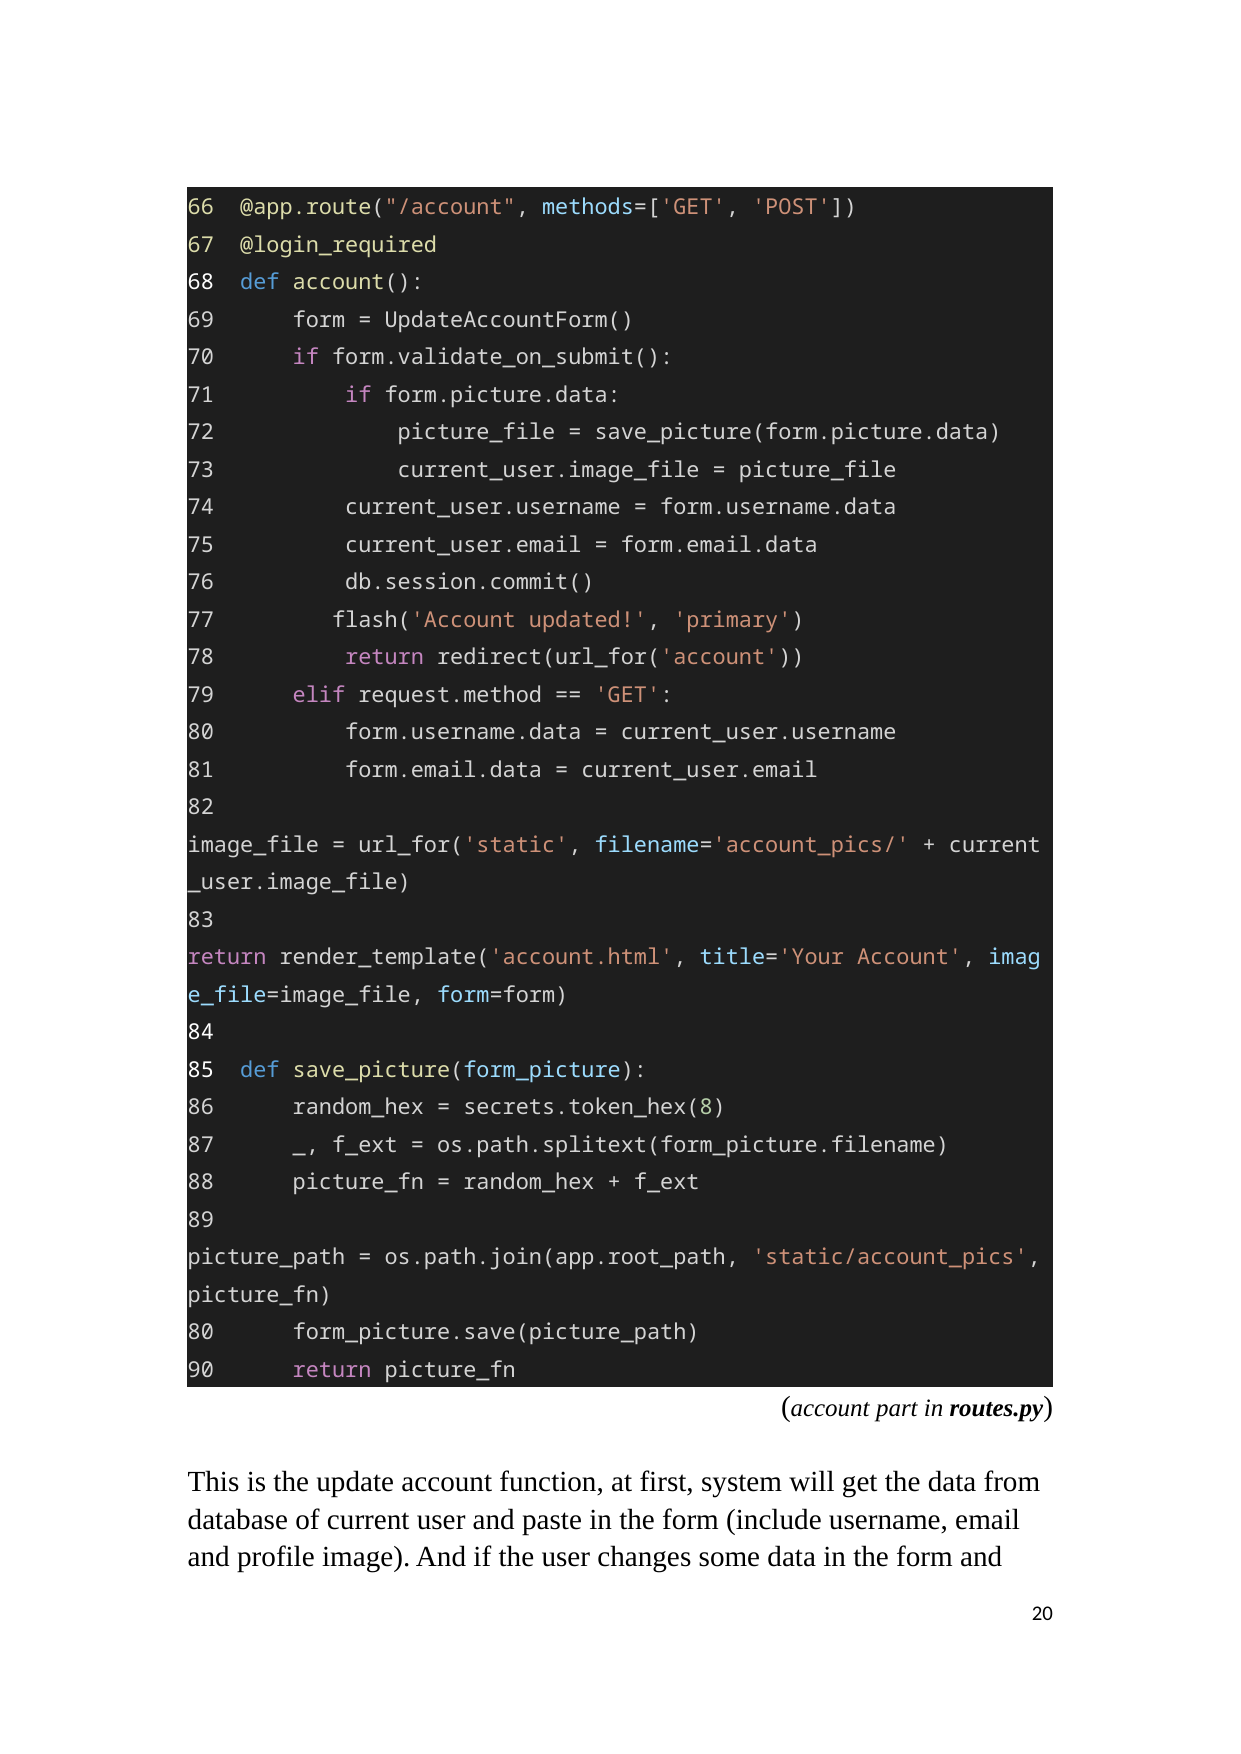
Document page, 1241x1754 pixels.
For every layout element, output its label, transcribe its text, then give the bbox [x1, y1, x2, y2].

text 81 form.email.data = current_user.email [187, 750, 1053, 787]
text 77 flash('Account updated!', 'primary') [187, 600, 1053, 637]
text 73 current_user.image_file = picture_file [187, 450, 1053, 487]
text 86 random_hex = secrets.token_hex(8) [187, 1087, 1053, 1125]
text 75 current_user.email = form.email.data [187, 525, 1053, 562]
text 68 def account(): [187, 262, 1053, 300]
text 74 current_user.username = form.username.data [187, 487, 1053, 525]
text 88 picture_fn = random_hex + f_ext [187, 1162, 1053, 1200]
text 76 db.session.commit() [187, 562, 1053, 600]
text 83 return render_template('account.html', title='Your Account', image_file=image_file, form=form) [187, 900, 1053, 1012]
text 87 _, f_ext = os.path.splitext(form_picture.filename) [187, 1125, 1053, 1162]
text 79 elif request.method == 'GET': [187, 675, 1053, 712]
text 69 form = UpdateAccountForm() [187, 300, 1053, 337]
text (account part in routes.py) [187, 1387, 1053, 1425]
text 80 form.username.data = current_user.username [187, 712, 1053, 750]
text 70 if form.validate_on_submit(): [187, 337, 1053, 375]
text 89 picture_path = os.path.join(app.root_path, 'static/account_pics', picture_fn) [187, 1200, 1053, 1312]
text 90 return picture_fn [187, 1350, 1053, 1387]
text 82 image_file = url_for('static', filename='account_pics/' + current_user.image_file) [187, 787, 1053, 900]
text 85 def save_picture(form_picture): [187, 1050, 1053, 1087]
text 67 @login_required [187, 225, 1053, 262]
text 66 @app.route("/account", methods=['GET', 'POST']) [187, 187, 1053, 225]
text 72 picture_file = save_picture(form.picture.data) [187, 412, 1053, 450]
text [187, 1462, 1053, 1575]
text 84 [187, 1012, 1053, 1050]
text 80 form_picture.save(picture_path) [187, 1312, 1053, 1350]
text 71 if form.picture.data: [187, 375, 1053, 412]
text 78 return redirect(url_for('account')) [187, 637, 1053, 675]
